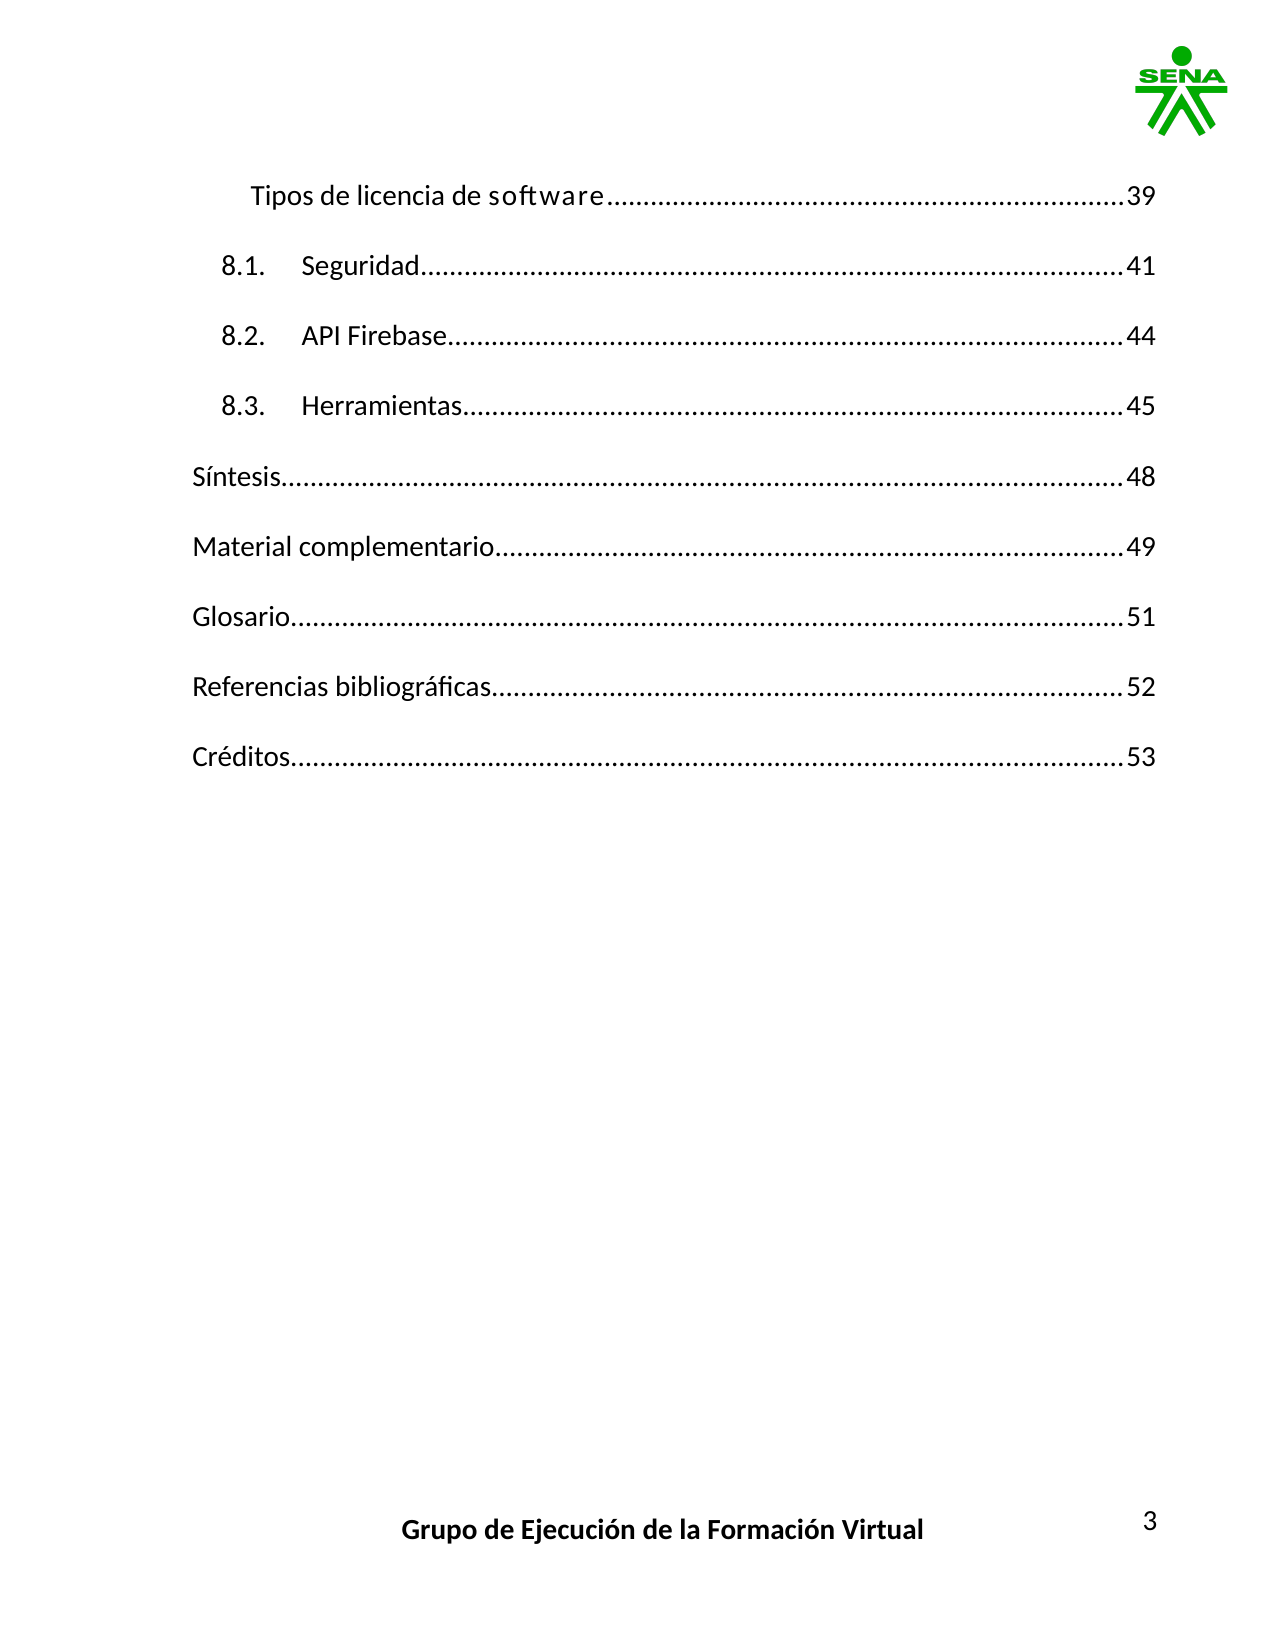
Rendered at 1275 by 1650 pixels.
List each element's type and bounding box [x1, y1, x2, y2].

picture [1135, 46, 1228, 136]
